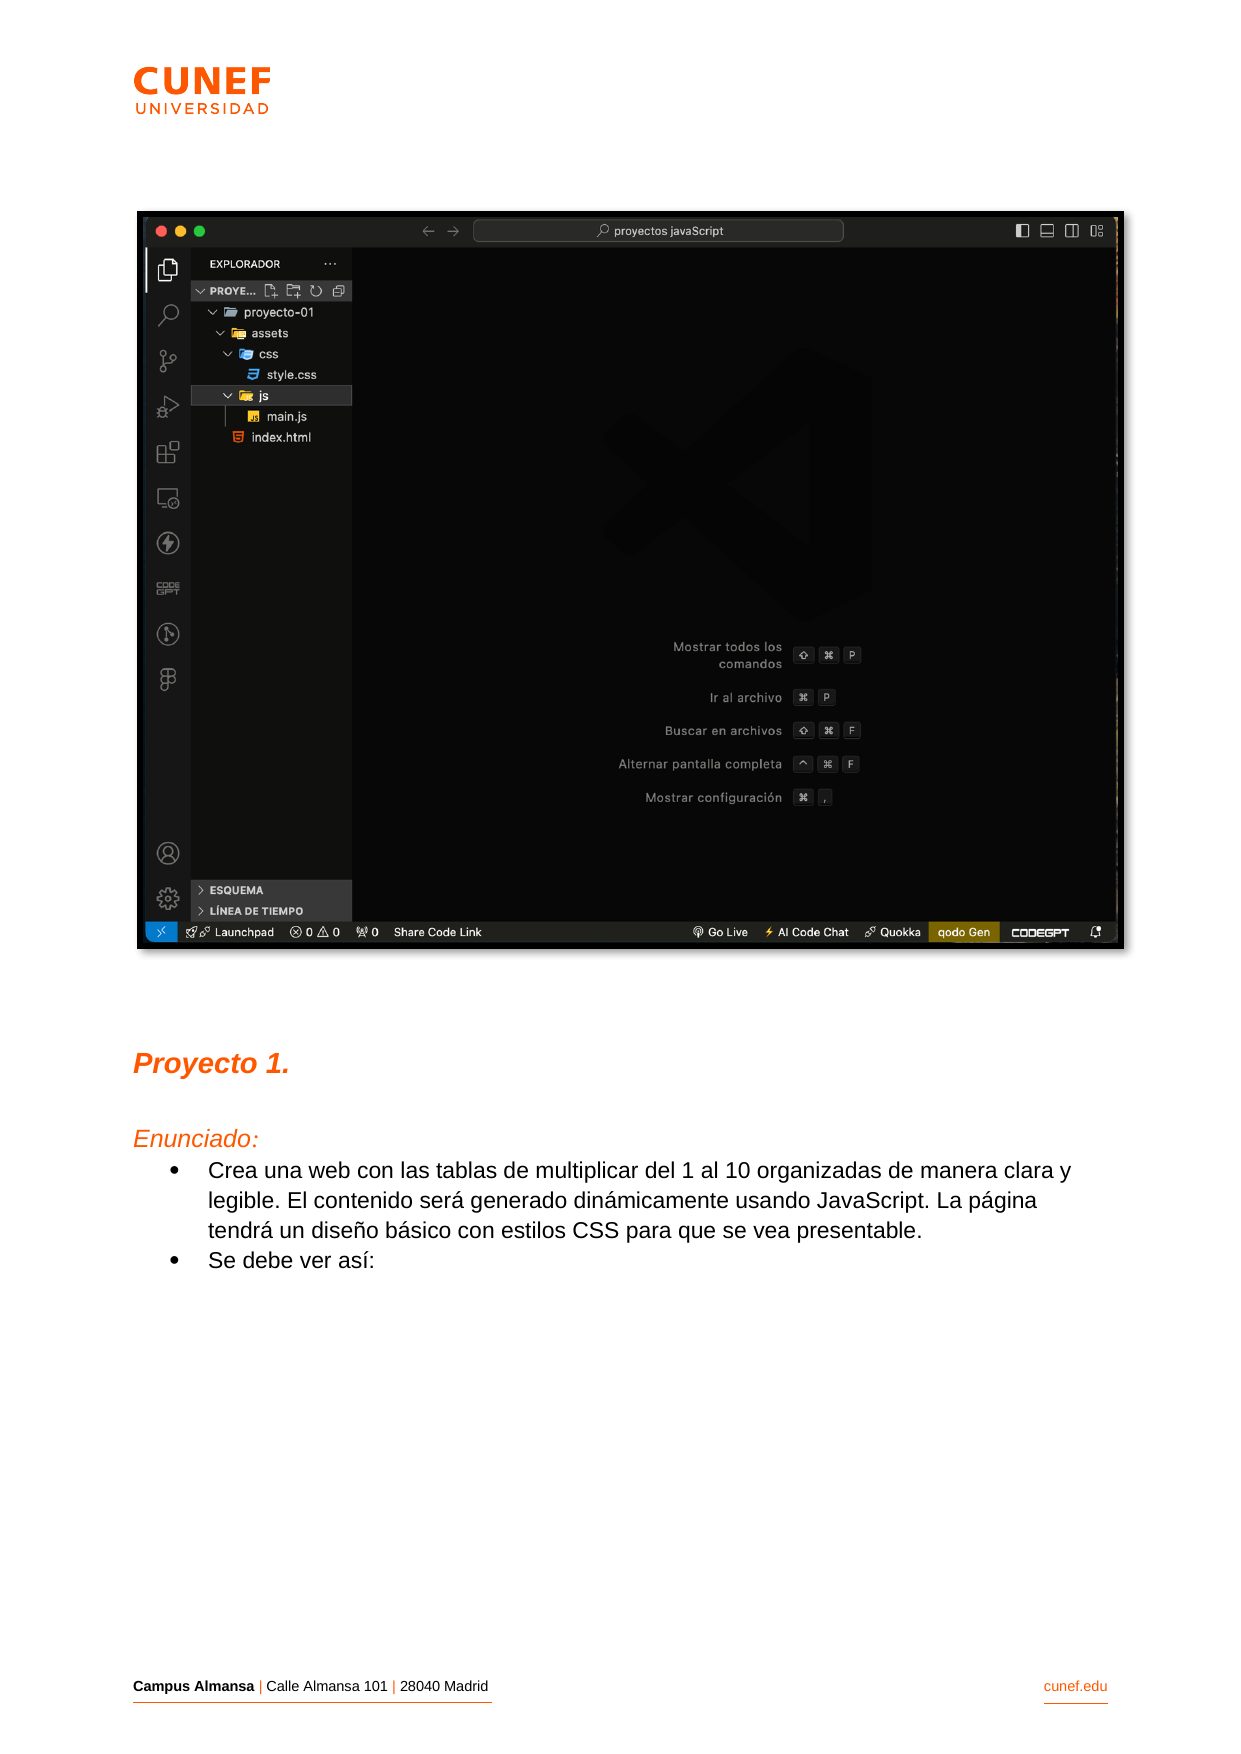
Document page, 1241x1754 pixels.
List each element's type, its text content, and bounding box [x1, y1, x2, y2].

text Enunciado: [133, 1124, 1107, 1152]
picture [109, 62, 294, 141]
picture [143, 217, 1118, 943]
list Se debe ver así: [170, 1247, 1107, 1274]
text Proyecto 1. [133, 1047, 1107, 1080]
list Crea una web con las tablas de multiplicar del 1 al 10 organizadas de manera clara y legible. El contenido será generado dinámicamente usando JavaScript. La página tendrá un diseño básico con estilos CSS para que se vea presentable. [170, 1157, 1107, 1243]
